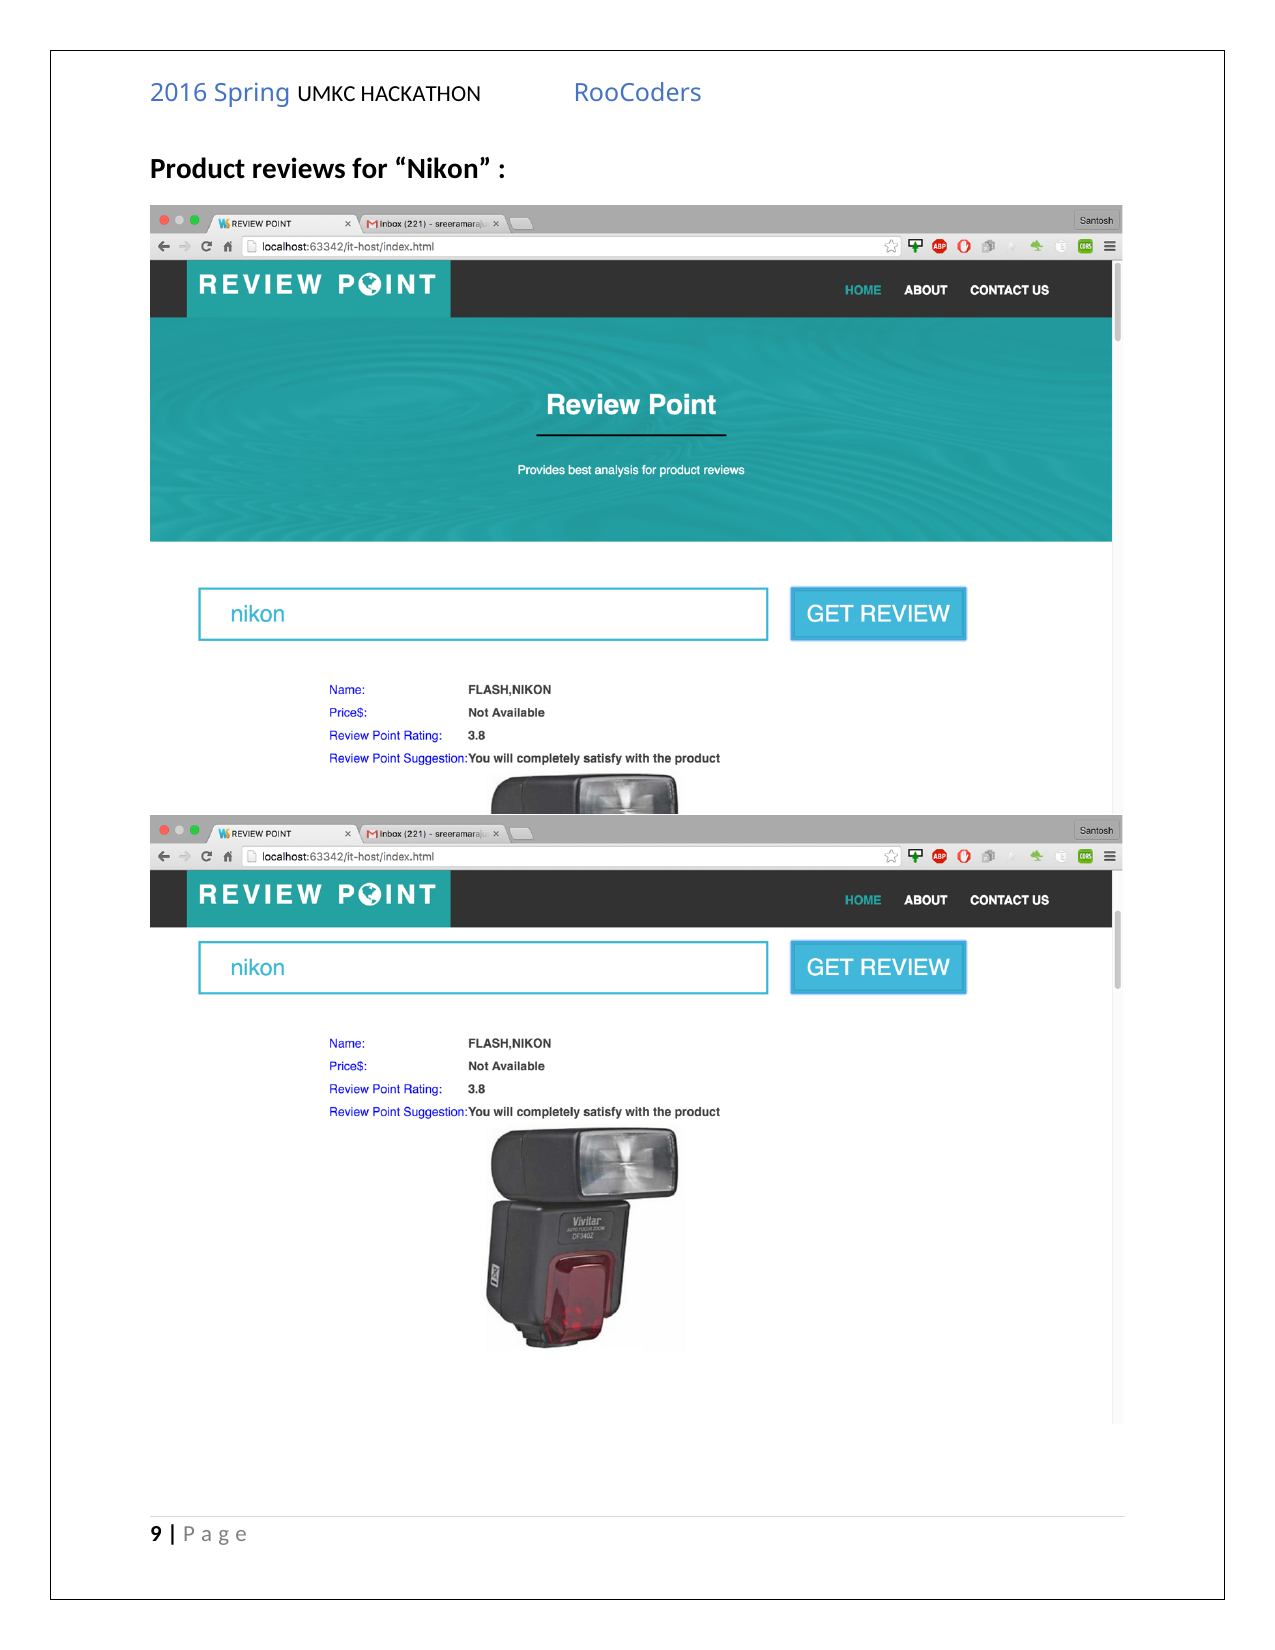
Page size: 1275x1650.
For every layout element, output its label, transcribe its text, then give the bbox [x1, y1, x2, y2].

picture [150, 205, 1123, 814]
picture [150, 815, 1123, 1424]
text Product reviews for “Nikon” : [150, 150, 1125, 186]
